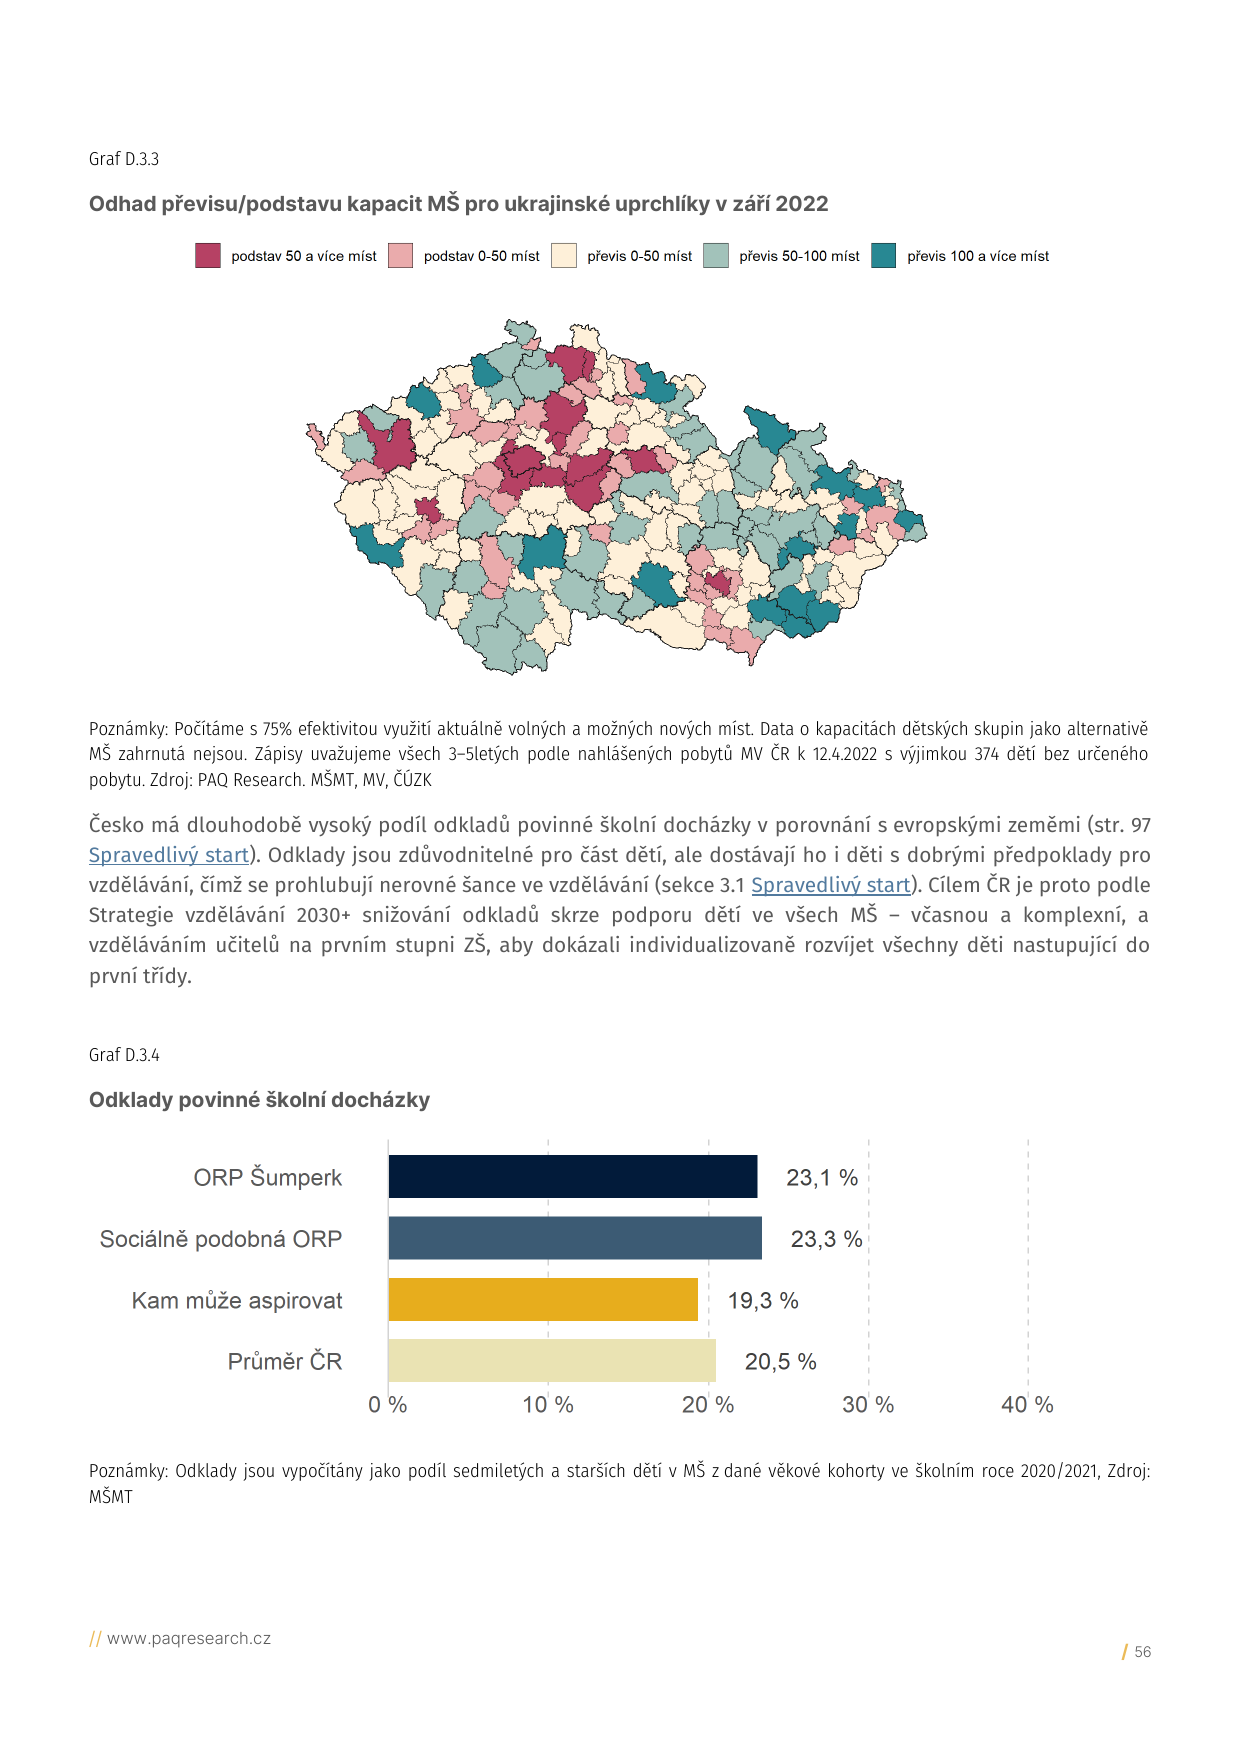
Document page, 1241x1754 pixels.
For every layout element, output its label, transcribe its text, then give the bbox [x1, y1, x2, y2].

text Poznámky: Odklady jsou vypočítány jako podíl sedmiletých a starších dětí v MŠ z dané věkové kohorty ve školním roce 2020/2021, Zdroj: MŠMT [89, 1460, 1152, 1509]
text Graf D.3.4 [89, 1044, 1152, 1066]
picture [88, 216, 1139, 701]
picture [88, 1112, 1139, 1444]
text Odklady povinné školní docházky [89, 1082, 1152, 1112]
text Odhad převisu/podstavu kapacit MŠ pro ukrajinské uprchlíky v září 2022 [89, 186, 1152, 216]
text Poznámky: Počítáme s 75% efektivitou využití aktuálně volných a možných nových míst. Data o kapacitách dětských skupin jako alternativě MŠ zahrnutá nejsou. Zápisy uvažujeme všech 3–5letých podle nahlášených pobytů MV ČR k 12.4.2022 s výjimkou 374 dětí bez určeného pobytu. Zdroj: PAQ Research. MŠMT, MV, ČÚZK [89, 717, 1152, 792]
text Graf D.3.3 [89, 148, 1152, 170]
text Česko má dlouhodobě vysoký podíl odkladů povinné školní docházky v porovnání s evropskými zeměmi (str. 97 Spravedlivý start). Odklady jsou zdůvodnitelné pro část dětí, ale dostávají ho i děti s dobrými předpoklady pro vzdělávání, čímž se prohlubují nerovné šance ve vzdělávání (sekce 3.1 Spravedlivý start). Cílem ČR je proto podle Strategie vzdělávání 2030+ snižování odkladů skrze podporu dětí ve všech MŠ – včasnou a komplexní, a vzděláváním učitelů na prvním stupni ZŠ, aby dokázali individualizovaně rozvíjet všechny děti nastupující do první třídy. [89, 807, 1152, 989]
